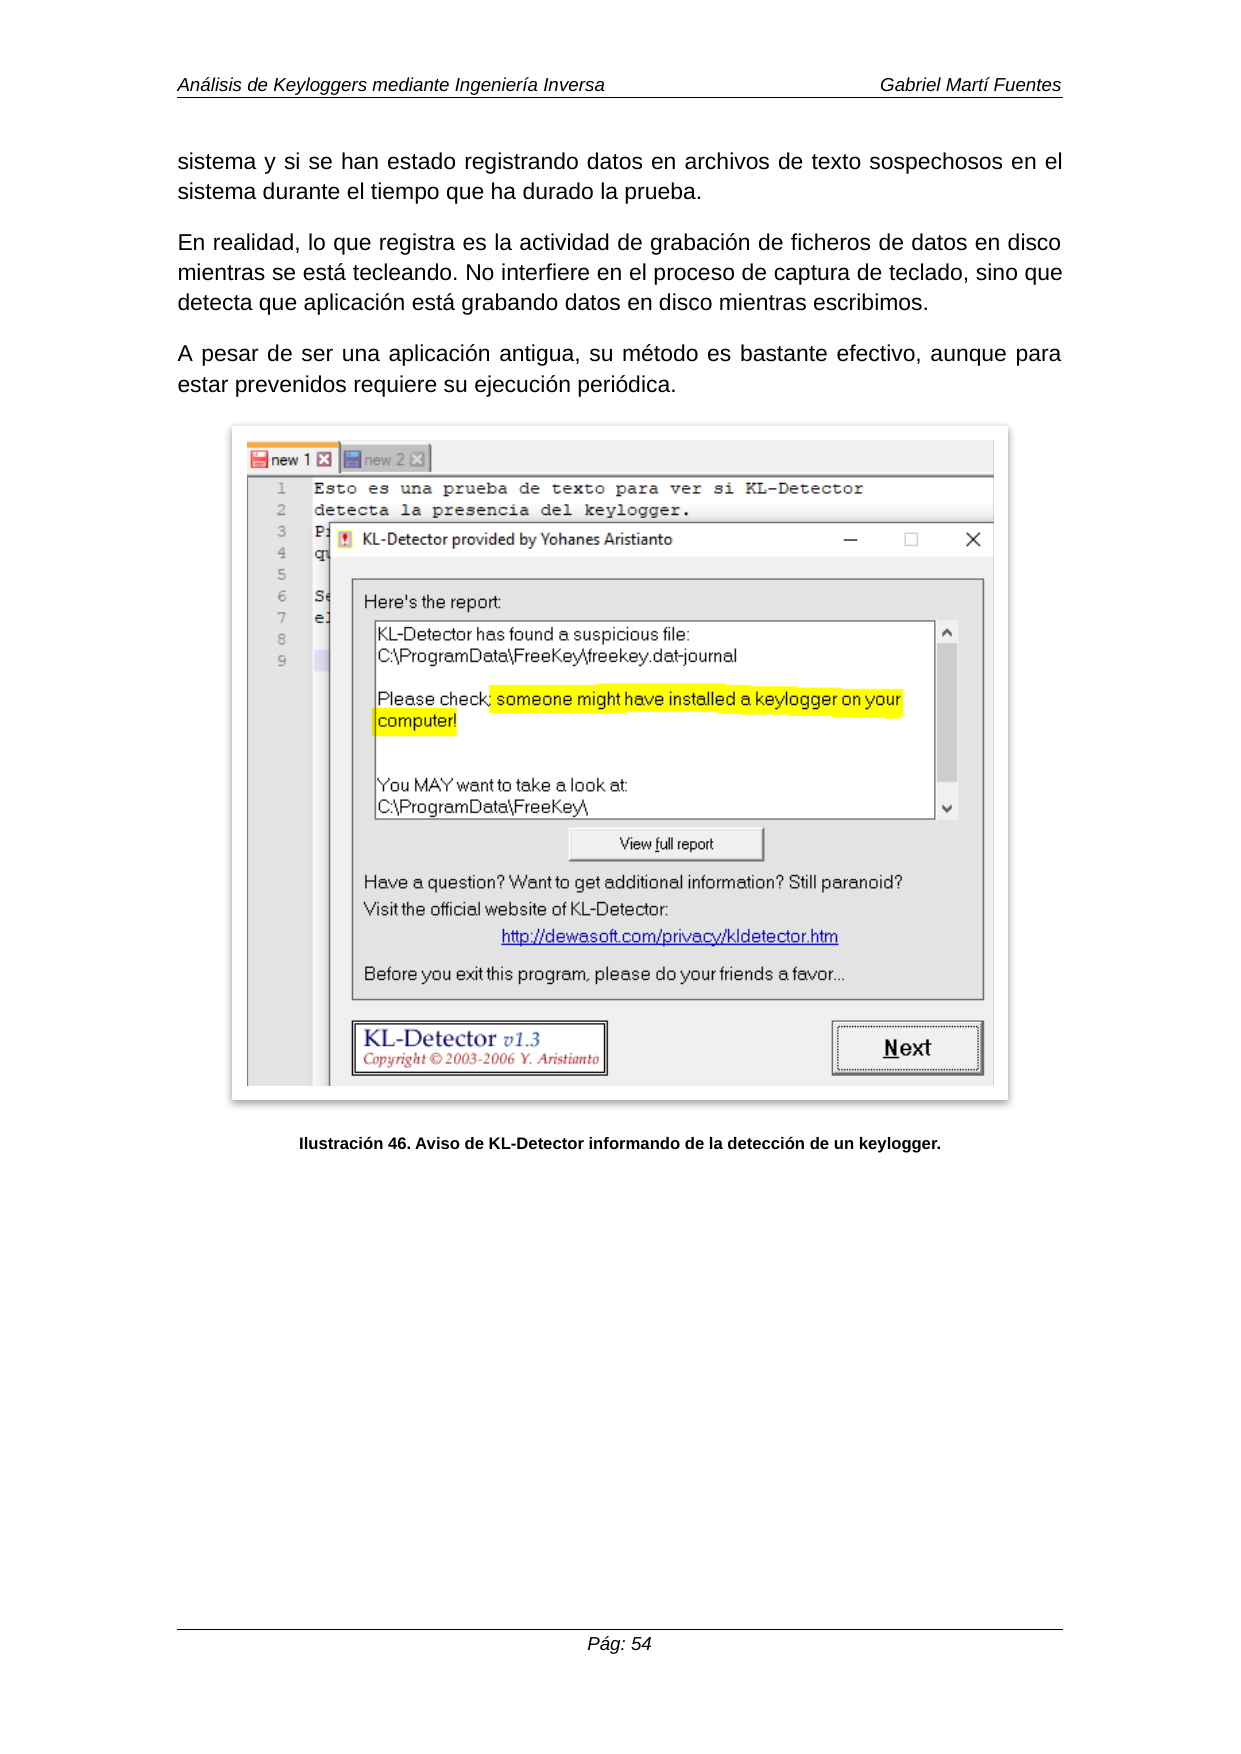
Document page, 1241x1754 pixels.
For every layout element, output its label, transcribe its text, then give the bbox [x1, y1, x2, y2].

text En realidad, lo que registra es la actividad de grabación de ficheros de datos en disco mientras se está tecleando. No interfiere en el proceso de captura de teclado, sino que detecta que aplicación está grabando datos en disco mientras escribimos. [177, 229, 1063, 316]
text Ilustración 46. Aviso de KL-Detector informando de la detección de un keylogger. [177, 1134, 1063, 1153]
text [177, 148, 1063, 204]
picture [247, 440, 994, 1086]
text A pesar de ser una aplicación antigua, su método es bastante efectivo, aunque para estar prevenidos requiere su ejecución periódica. [177, 340, 1063, 397]
